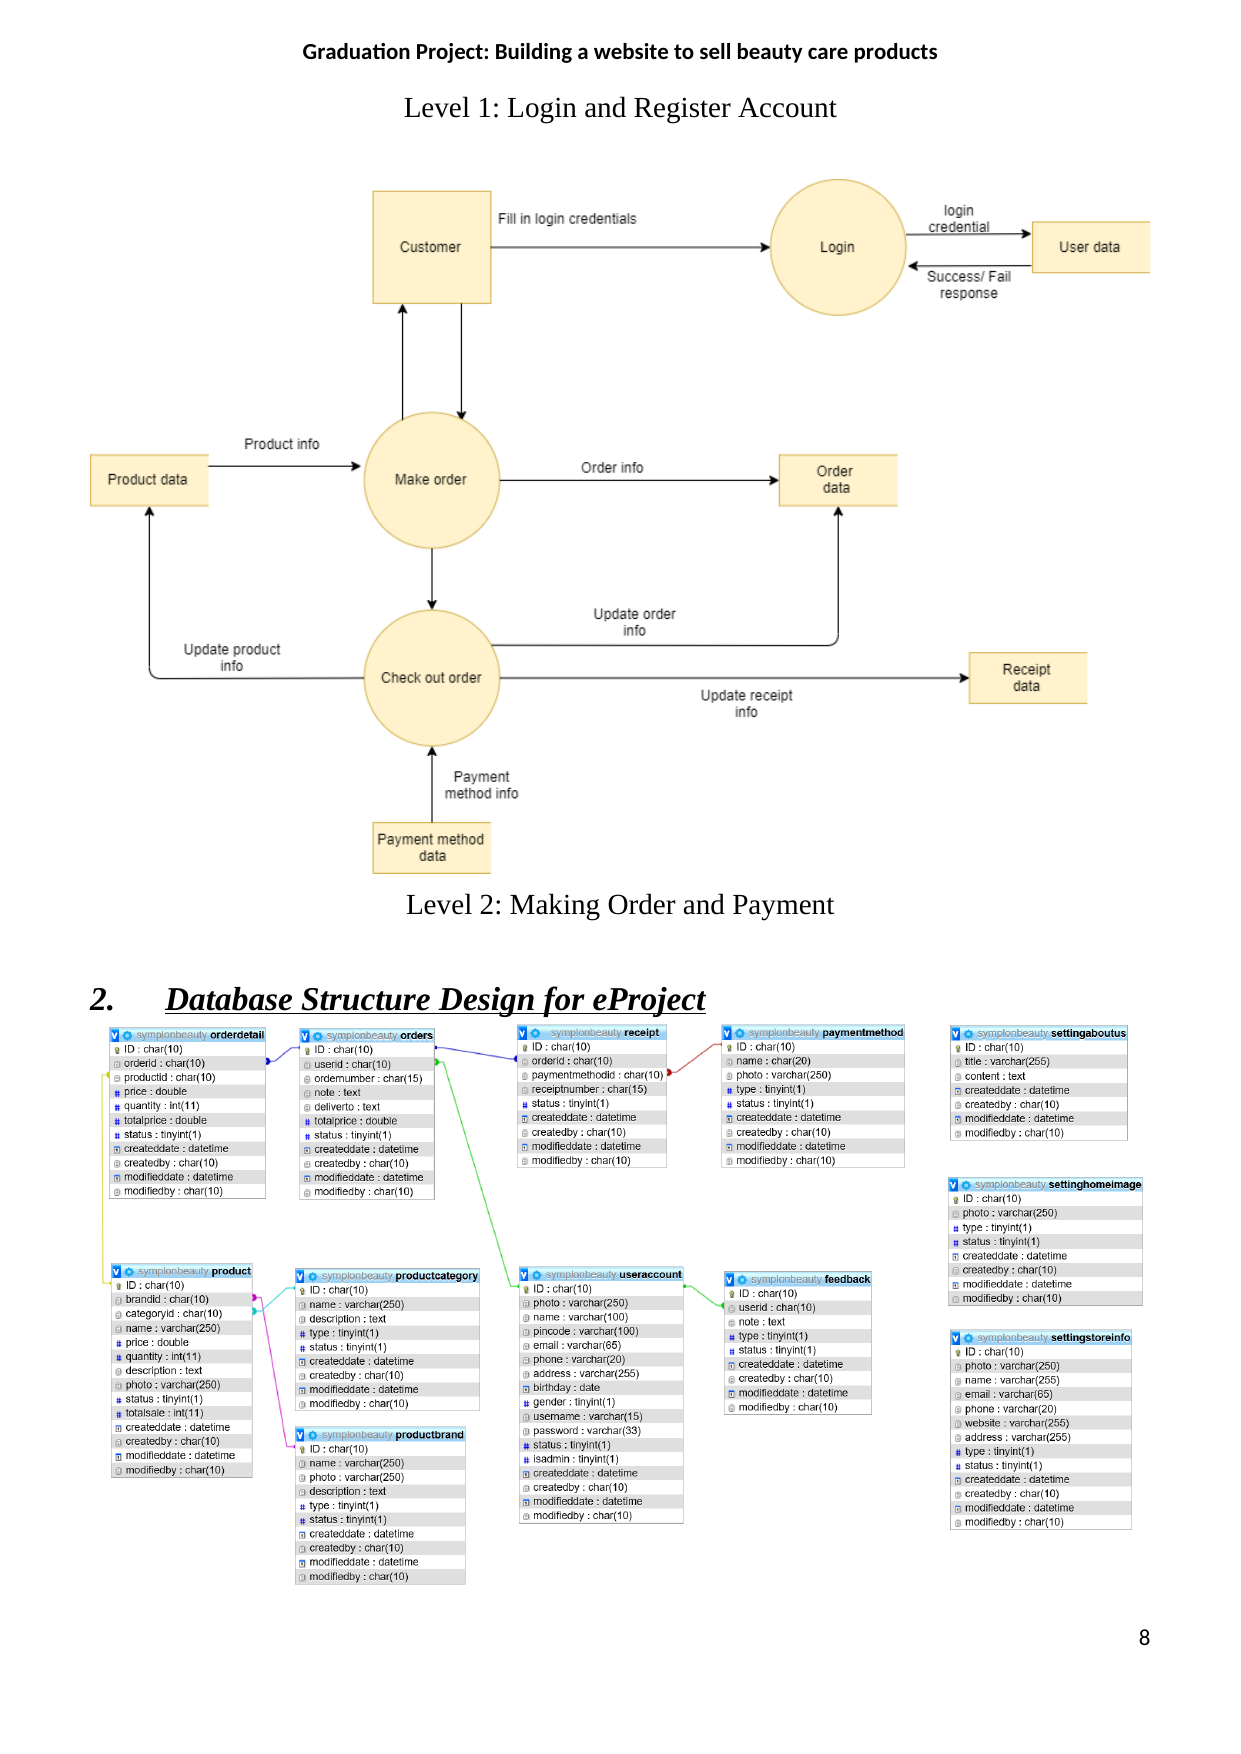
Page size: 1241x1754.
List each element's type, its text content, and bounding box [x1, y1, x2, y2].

list Database Structure Design for eProject [90, 979, 1150, 1018]
picture [90, 179, 1151, 874]
text Level 2: Making Order and Payment [90, 887, 1150, 921]
text Level 1: Login and Register Account [90, 90, 1150, 123]
picture [90, 1020, 1151, 1590]
